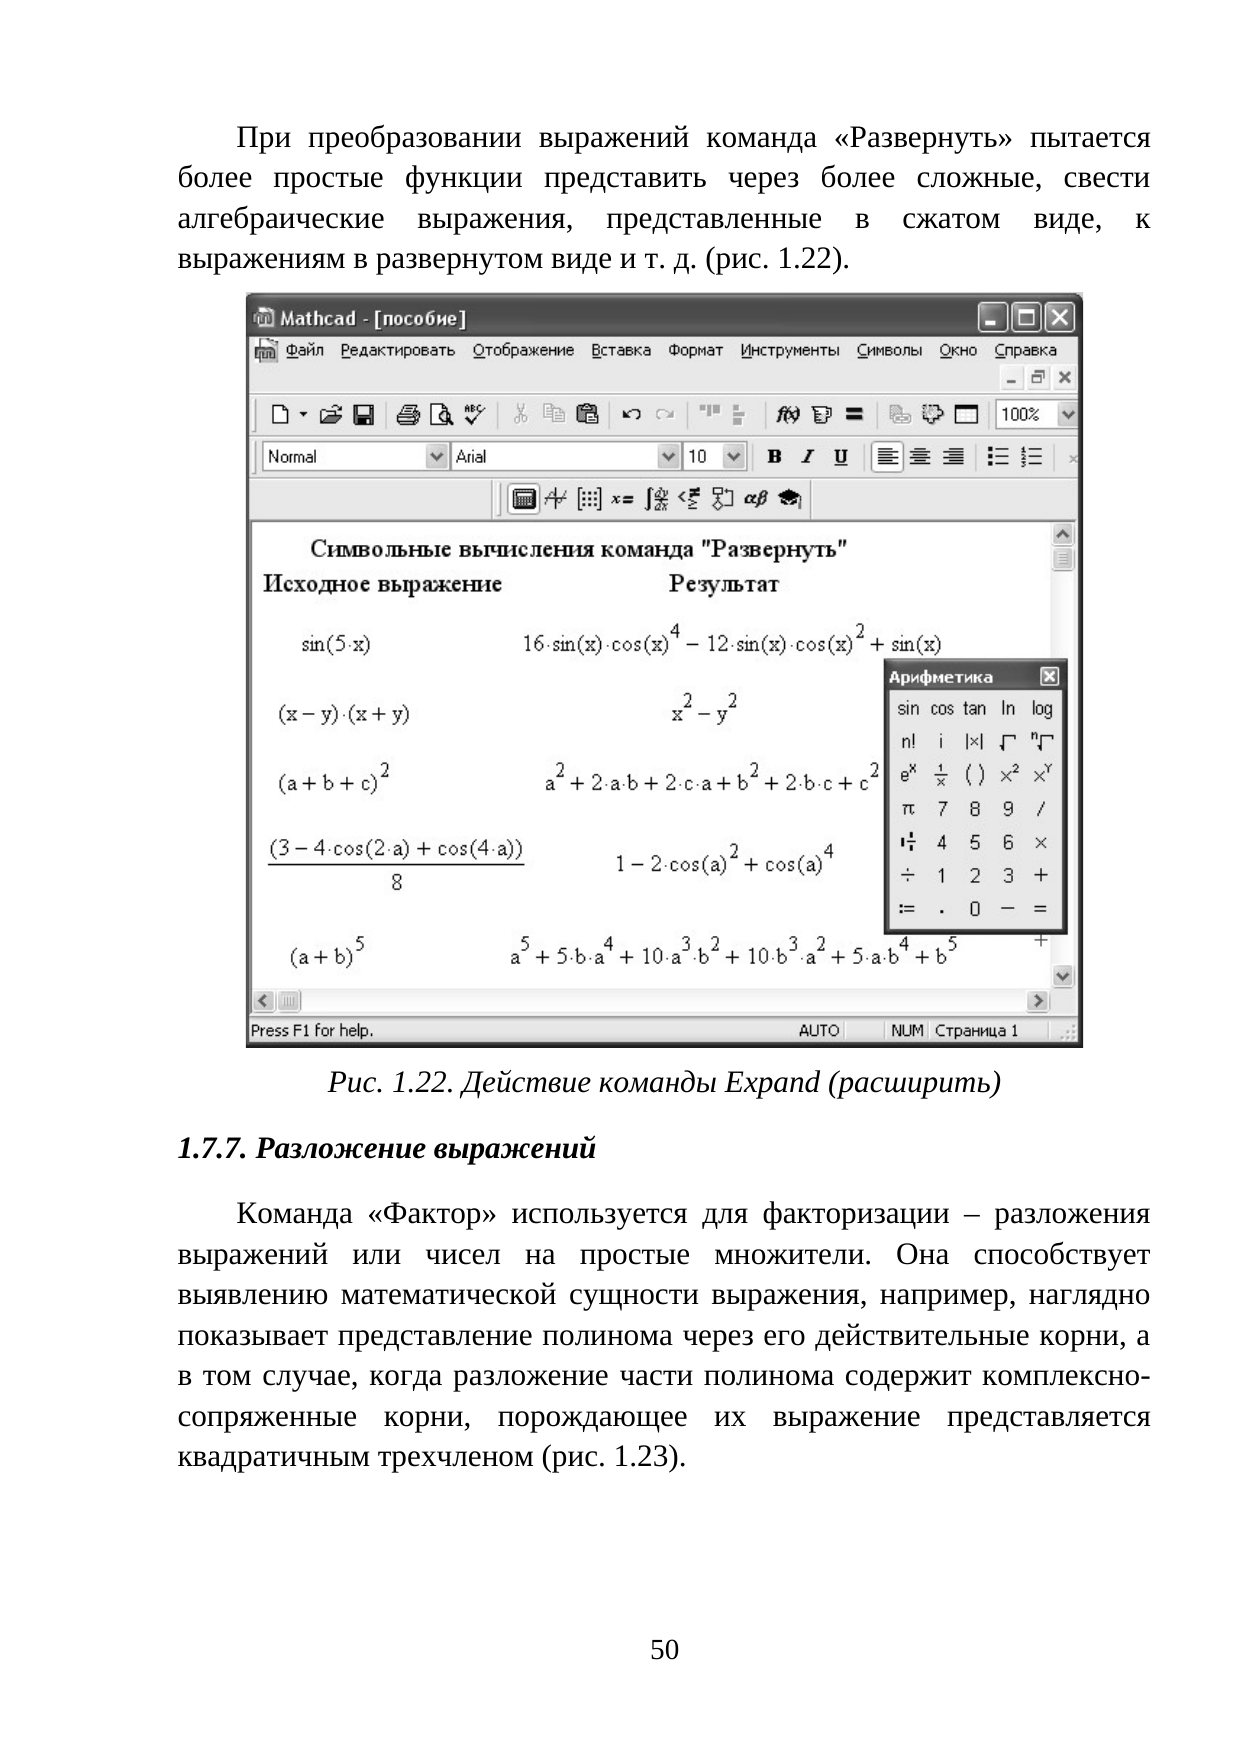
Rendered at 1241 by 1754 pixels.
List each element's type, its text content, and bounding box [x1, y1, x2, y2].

subtitle 1.7.7. Разложение выражений [177, 1129, 1152, 1165]
text Рис. 1.22. Действие команды Expand (расширить) [177, 1063, 1152, 1099]
text При преобразовании выражений команда «Развернуть» пытается более простые функции представить через более сложные, свести алгебраические выражения, представленные в сжатом виде, к выражениям в развернутом виде и т. д. (рис. 1.22). [177, 118, 1152, 276]
text Команда «Фактор» используется для факторизации – разложения выражений или чисел на простые множители. Она способствует выявлению математической сущности выражения, например, наглядно показывает представление полинома через его действительные корни, а в том случае, когда разложение части полинома содержит комплексно-сопряженные корни, порождающее их выражение представляется квадратичным трехчленом (рис. 1.23). [177, 1194, 1152, 1474]
picture [245, 292, 1084, 1048]
